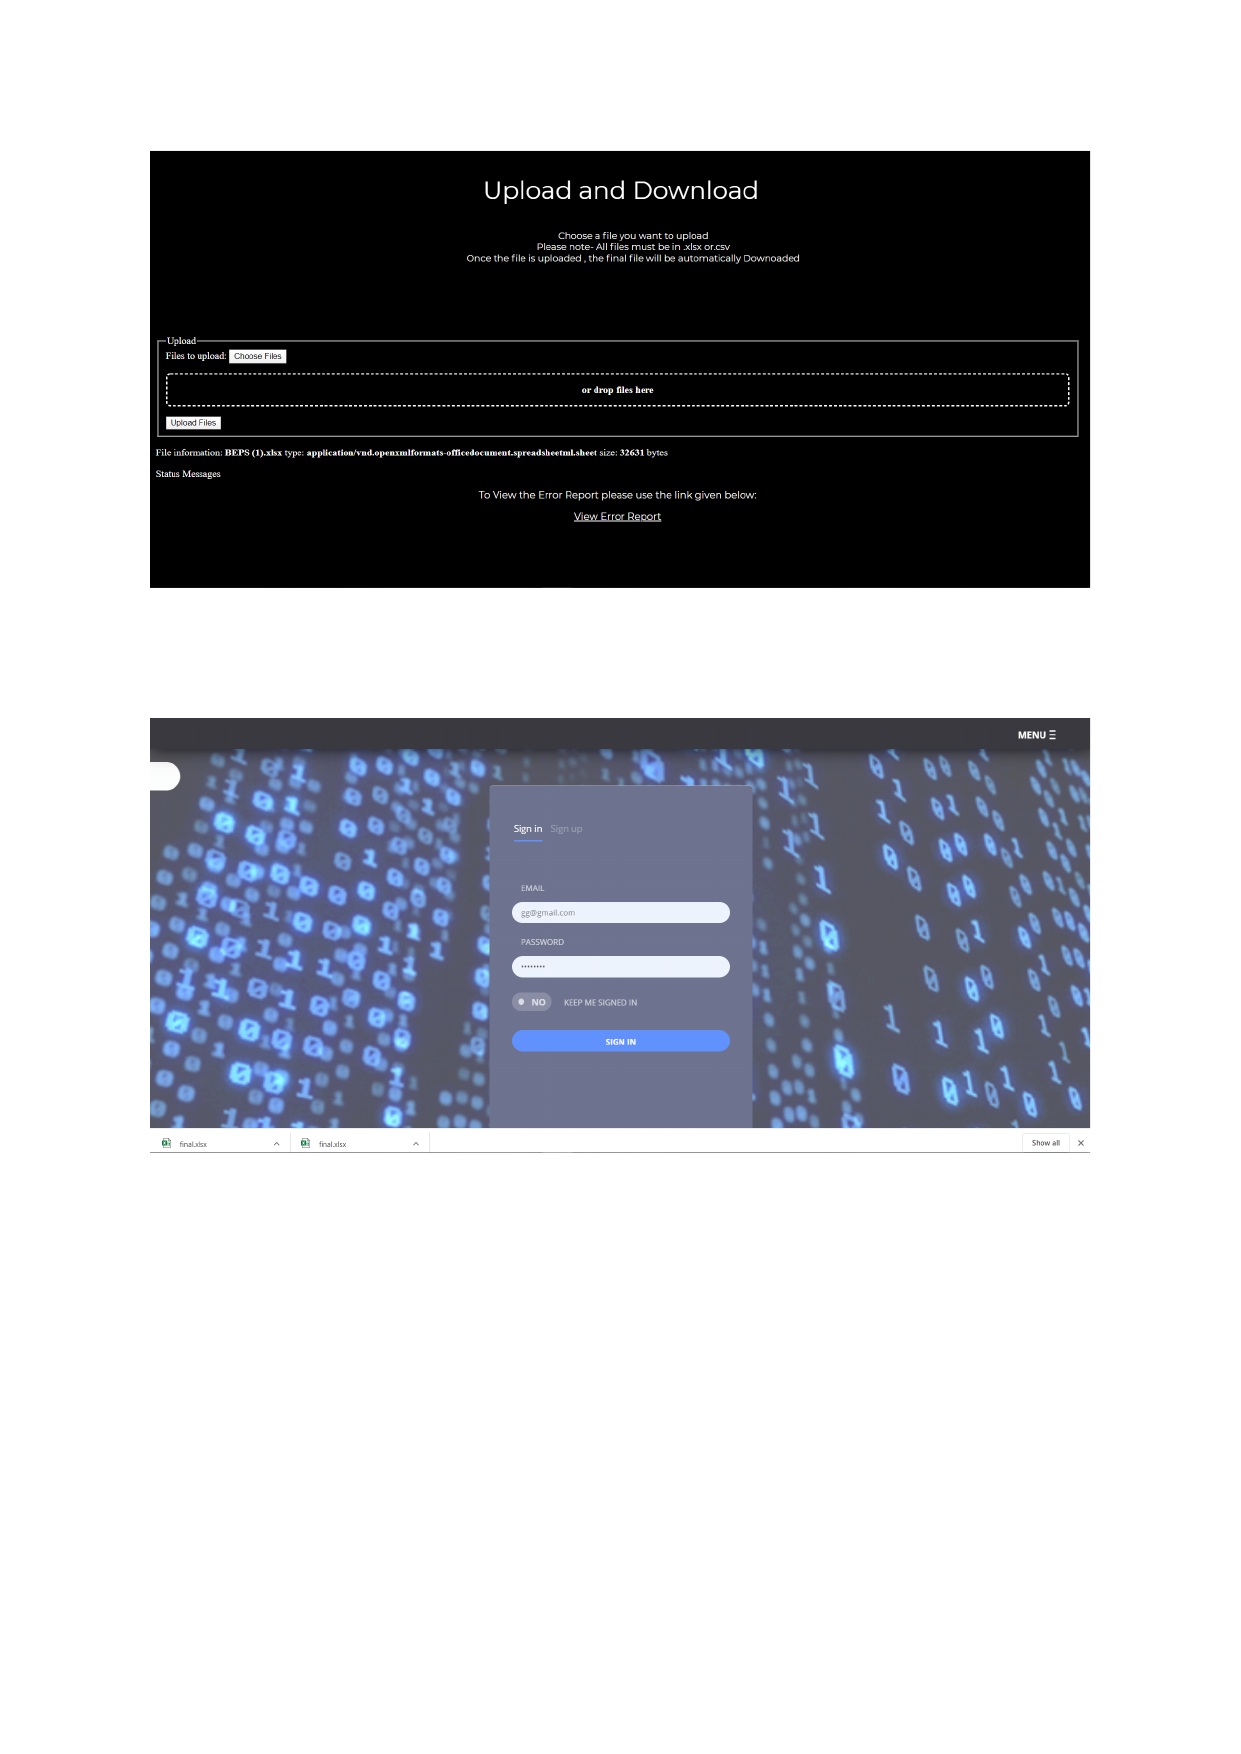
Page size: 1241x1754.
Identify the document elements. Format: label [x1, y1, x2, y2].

picture [150, 718, 1091, 1153]
picture [150, 150, 1091, 588]
